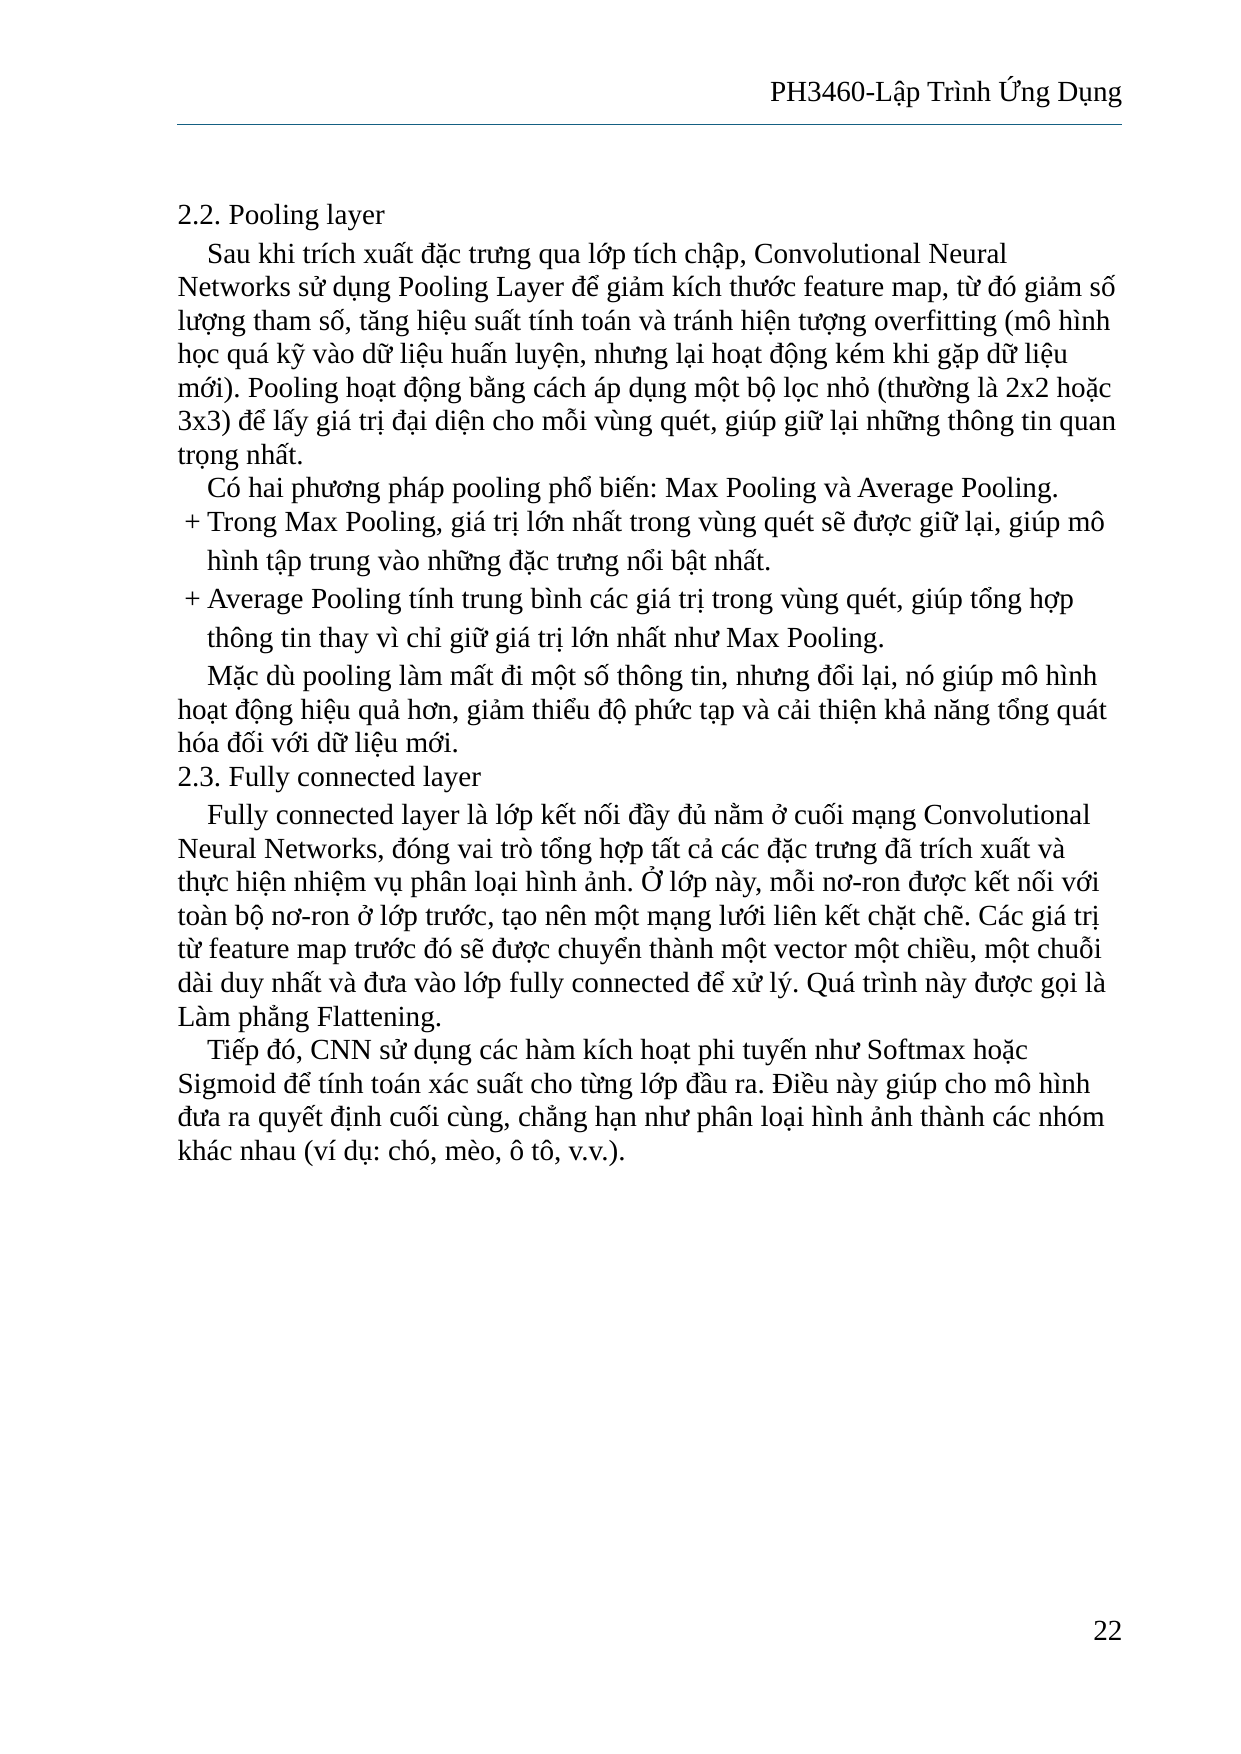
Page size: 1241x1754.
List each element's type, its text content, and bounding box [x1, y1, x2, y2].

text Có hai phương pháp pooling phổ biến: Max Pooling và Average Pooling. [177, 471, 1122, 504]
text Sau khi trích xuất đặc trưng qua lớp tích chập, Convolutional Neural Networks sử dụng Pooling Layer để giảm kích thước feature map, từ đó giảm số lượng tham số, tăng hiệu suất tính toán và tránh hiện tượng overfitting (mô hình học quá kỹ vào dữ liệu huấn luyện, nhưng lại hoạt động kém khi gặp dữ liệu mới). Pooling hoạt động bằng cách áp dụng một bộ lọc nhỏ (thường là 2x2 hoặc 3x3) để lấy giá trị đại diện cho mỗi vùng quét, giúp giữ lại những thông tin quan trọng nhất. [177, 236, 1122, 471]
text Mặc dù pooling làm mất đi một số thông tin, nhưng đổi lại, nó giúp mô hình hoạt động hiệu quả hơn, giảm thiểu độ phức tạp và cải thiện khả năng tổng quát hóa đối với dữ liệu mới. [177, 658, 1122, 759]
list Average Pooling tính trung bình các giá trị trong vùng quét, giúp tổng hợp thông tin thay vì chỉ giữ giá trị lớn nhất như Max Pooling. [184, 581, 1122, 653]
text Fully connected layer là lớp kết nối đầy đủ nằm ở cuối mạng Convolutional Neural Networks, đóng vai trò tổng hợp tất cả các đặc trưng đã trích xuất và thực hiện nhiệm vụ phân loại hình ảnh. Ở lớp này, mỗi nơ-ron được kết nối với toàn bộ nơ-ron ở lớp trước, tạo nên một mạng lưới liên kết chặt chẽ. Các giá trị từ feature map trước đó sẽ được chuyển thành một vector một chiều, một chuỗi dài duy nhất và đưa vào lớp fully connected để xử lý. Quá trình này được gọi là Làm phẳng Flattening. [177, 797, 1122, 1032]
list Trong Max Pooling, giá trị lớn nhất trong vùng quét sẽ được giữ lại, giúp mô hình tập trung vào những đặc trưng nổi bật nhất. [184, 504, 1122, 576]
text Tiếp đó, CNN sử dụng các hàm kích hoạt phi tuyến như Softmax hoặc Sigmoid để tính toán xác suất cho từng lớp đầu ra. Điều này giúp cho mô hình đưa ra quyết định cuối cùng, chẳng hạn như phân loại hình ảnh thành các nhóm khác nhau (ví dụ: chó, mèo, ô tô, v.v.). [177, 1032, 1122, 1166]
subtitle Fully connected layer [177, 759, 1122, 792]
subtitle Pooling layer [177, 197, 1122, 231]
